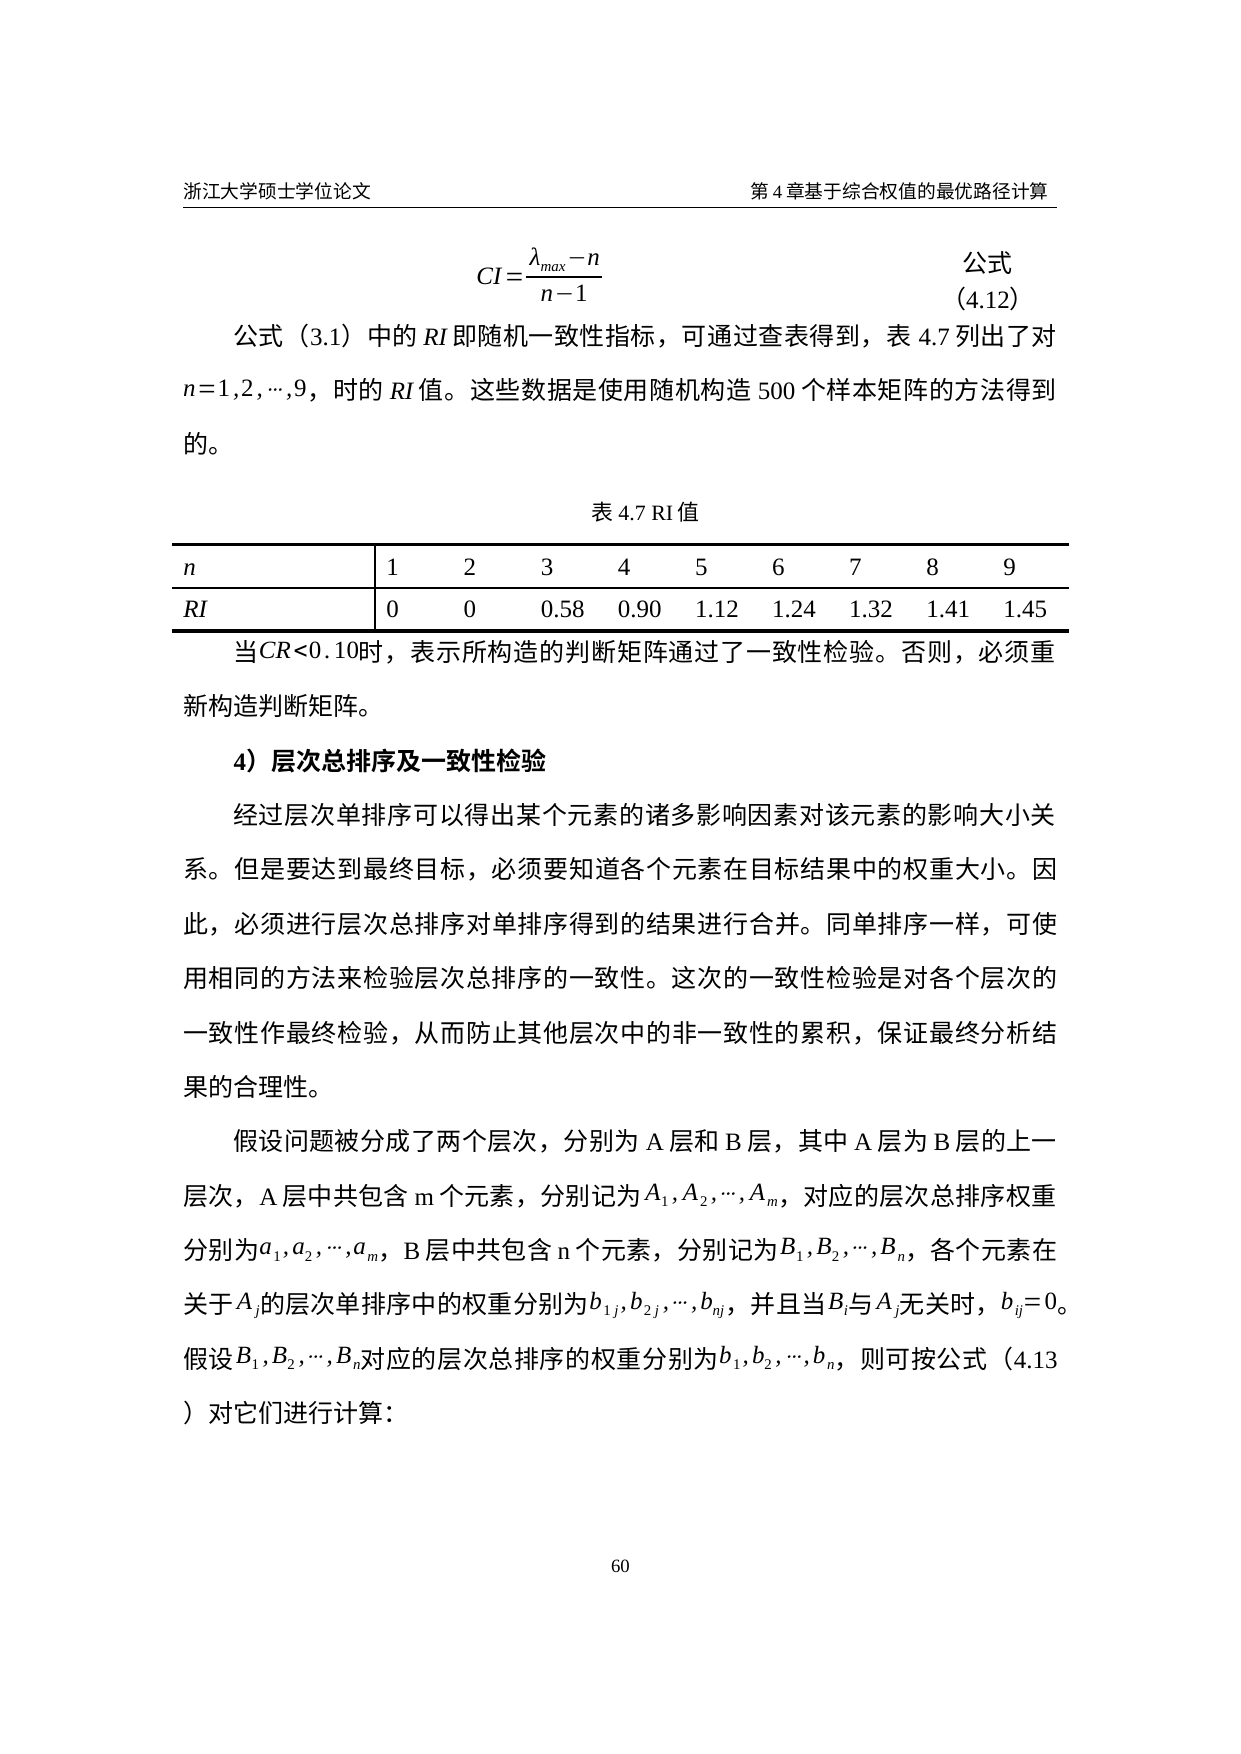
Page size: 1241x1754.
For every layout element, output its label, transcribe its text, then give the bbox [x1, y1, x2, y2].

table_cell 0 [452, 589, 529, 629]
table_header 6 [761, 546, 838, 587]
table_header 1 [376, 546, 452, 587]
table_header 5 [684, 546, 761, 587]
table_cell 0.90 [606, 589, 683, 629]
table_header 4 [606, 546, 683, 587]
table_header 9 [992, 546, 1069, 587]
table_cell 1.41 [915, 589, 992, 629]
table_cell 1.24 [761, 589, 838, 629]
text 4）层次总排序及一致性检验 [183, 741, 1057, 777]
table_cell 1.32 [838, 589, 915, 629]
table_cell 1.45 [992, 589, 1069, 629]
table_header 2 [452, 546, 529, 587]
table_cell [172, 219, 907, 316]
text 经过层次单排序可以得出某个元素的诸多影响因素对该元素的影响大小关系。但是要达到最终目标，必须要知道各个元素在目标结果中的权重大小。因此，必须进行层次总排序对单排序得到的结果进行合并。同单排序一样，可使用相同的方法来检验层次总排序的一致性。这次的一致性检验是对各个层次的一致性作最终检验，从而防止其他层次中的非一致性的累积，保证最终分析结果的合理性。 [183, 796, 1057, 1104]
table_cell RI [172, 589, 374, 629]
table_header 3 [529, 546, 606, 587]
table_header 7 [838, 546, 915, 587]
text 当时，表示所构造的判断矩阵通过了一致性检验。否则，必须重新构造判断矩阵。 [183, 633, 1057, 723]
table_header n [172, 546, 374, 587]
table_cell 0.58 [529, 589, 606, 629]
table_header 8 [915, 546, 992, 587]
table_cell 1.12 [684, 589, 761, 629]
table_cell 0 [376, 589, 452, 629]
